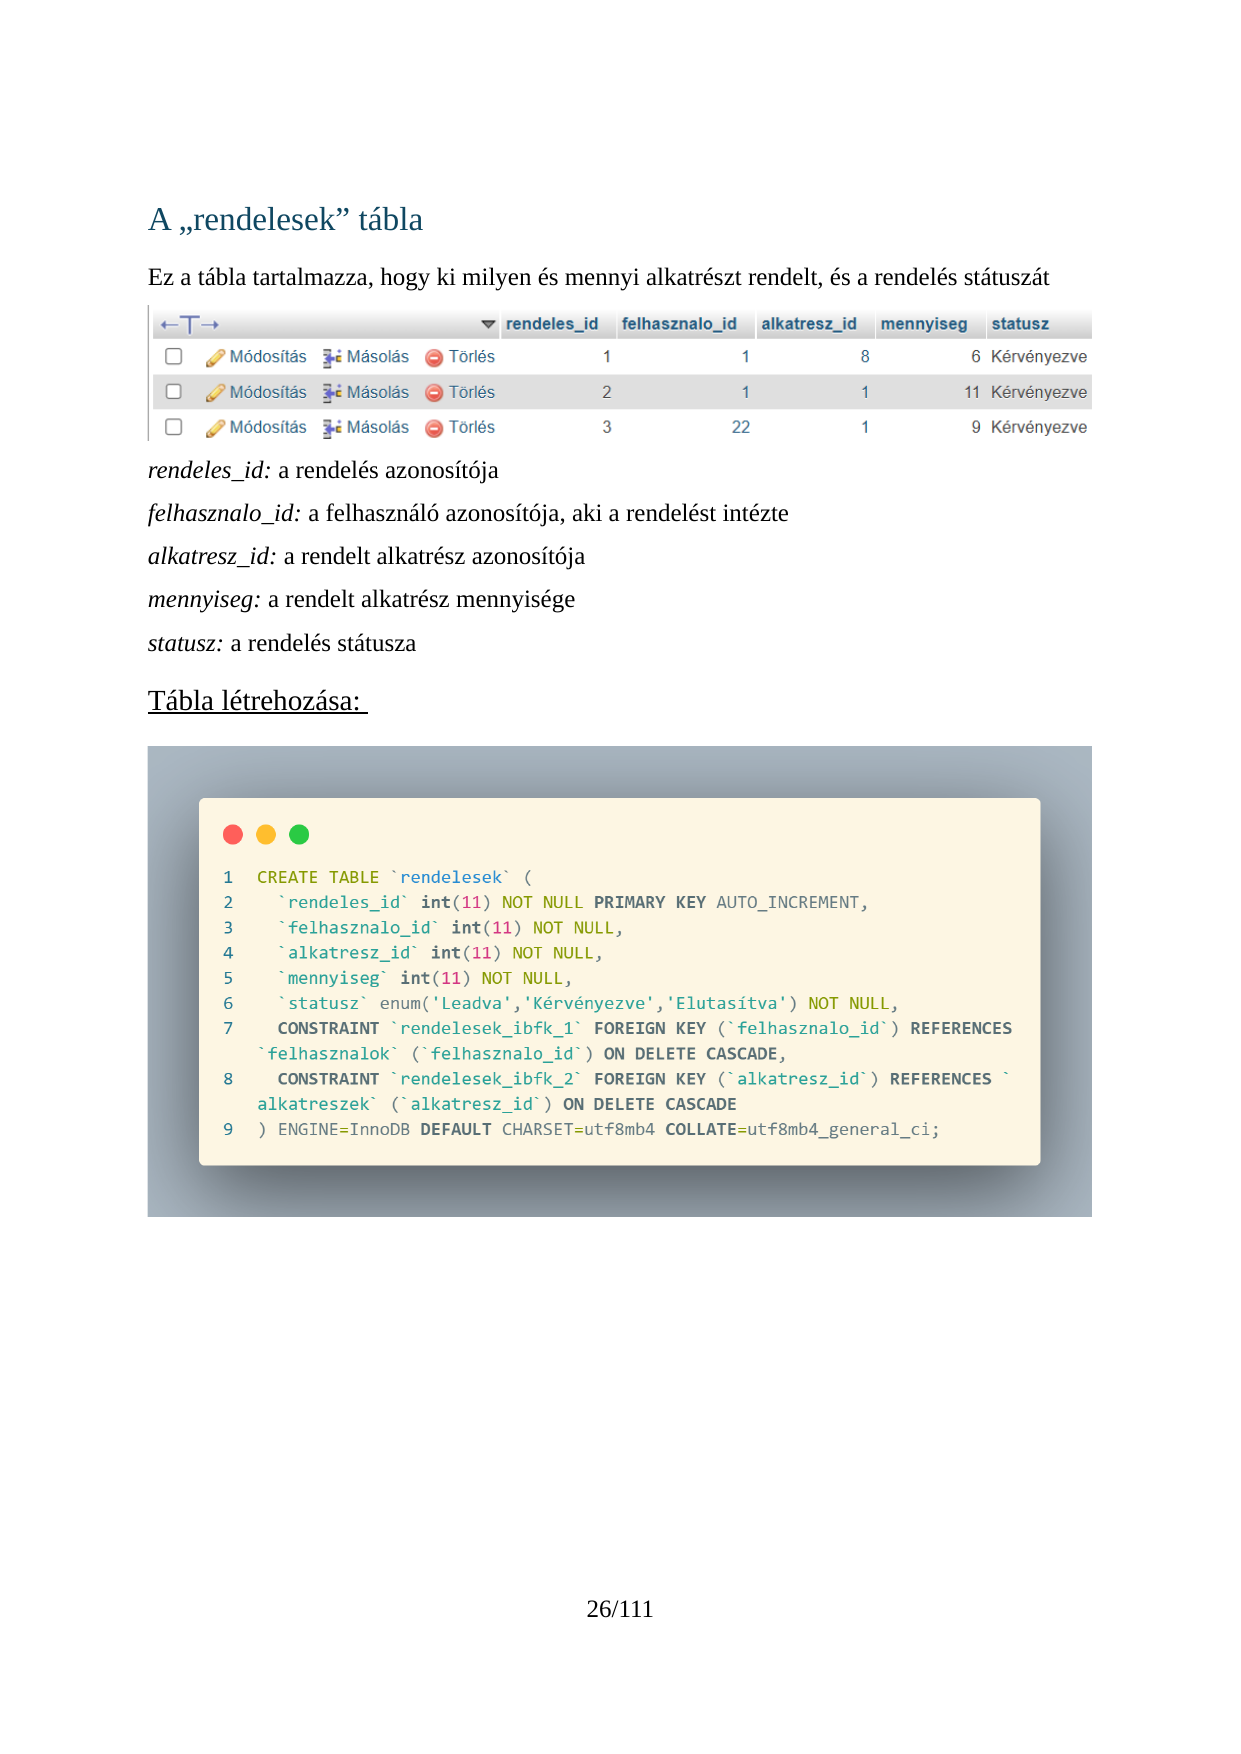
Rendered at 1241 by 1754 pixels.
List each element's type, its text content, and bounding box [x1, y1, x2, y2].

text Ez a tábla tartalmazza, hogy ki milyen és mennyi alkatrészt rendelt, és a rendelés státuszát [148, 262, 1092, 291]
text Tábla létrehozása: [148, 683, 1092, 717]
subtitle A „rendelesek” tábla [148, 199, 1092, 237]
text rendeles_id: a rendelés azonosítója [148, 455, 1092, 484]
picture [147, 305, 1093, 441]
text alkatresz_id: a rendelt alkatrész azonosítója [148, 541, 1092, 570]
text statusz: a rendelés státusza [148, 628, 1092, 656]
picture [147, 746, 1092, 1217]
text mennyiseg: a rendelt alkatrész mennyisége [148, 584, 1092, 613]
text felhasznalo_id: a felhasználó azonosítója, aki a rendelést intézte [148, 498, 1092, 527]
